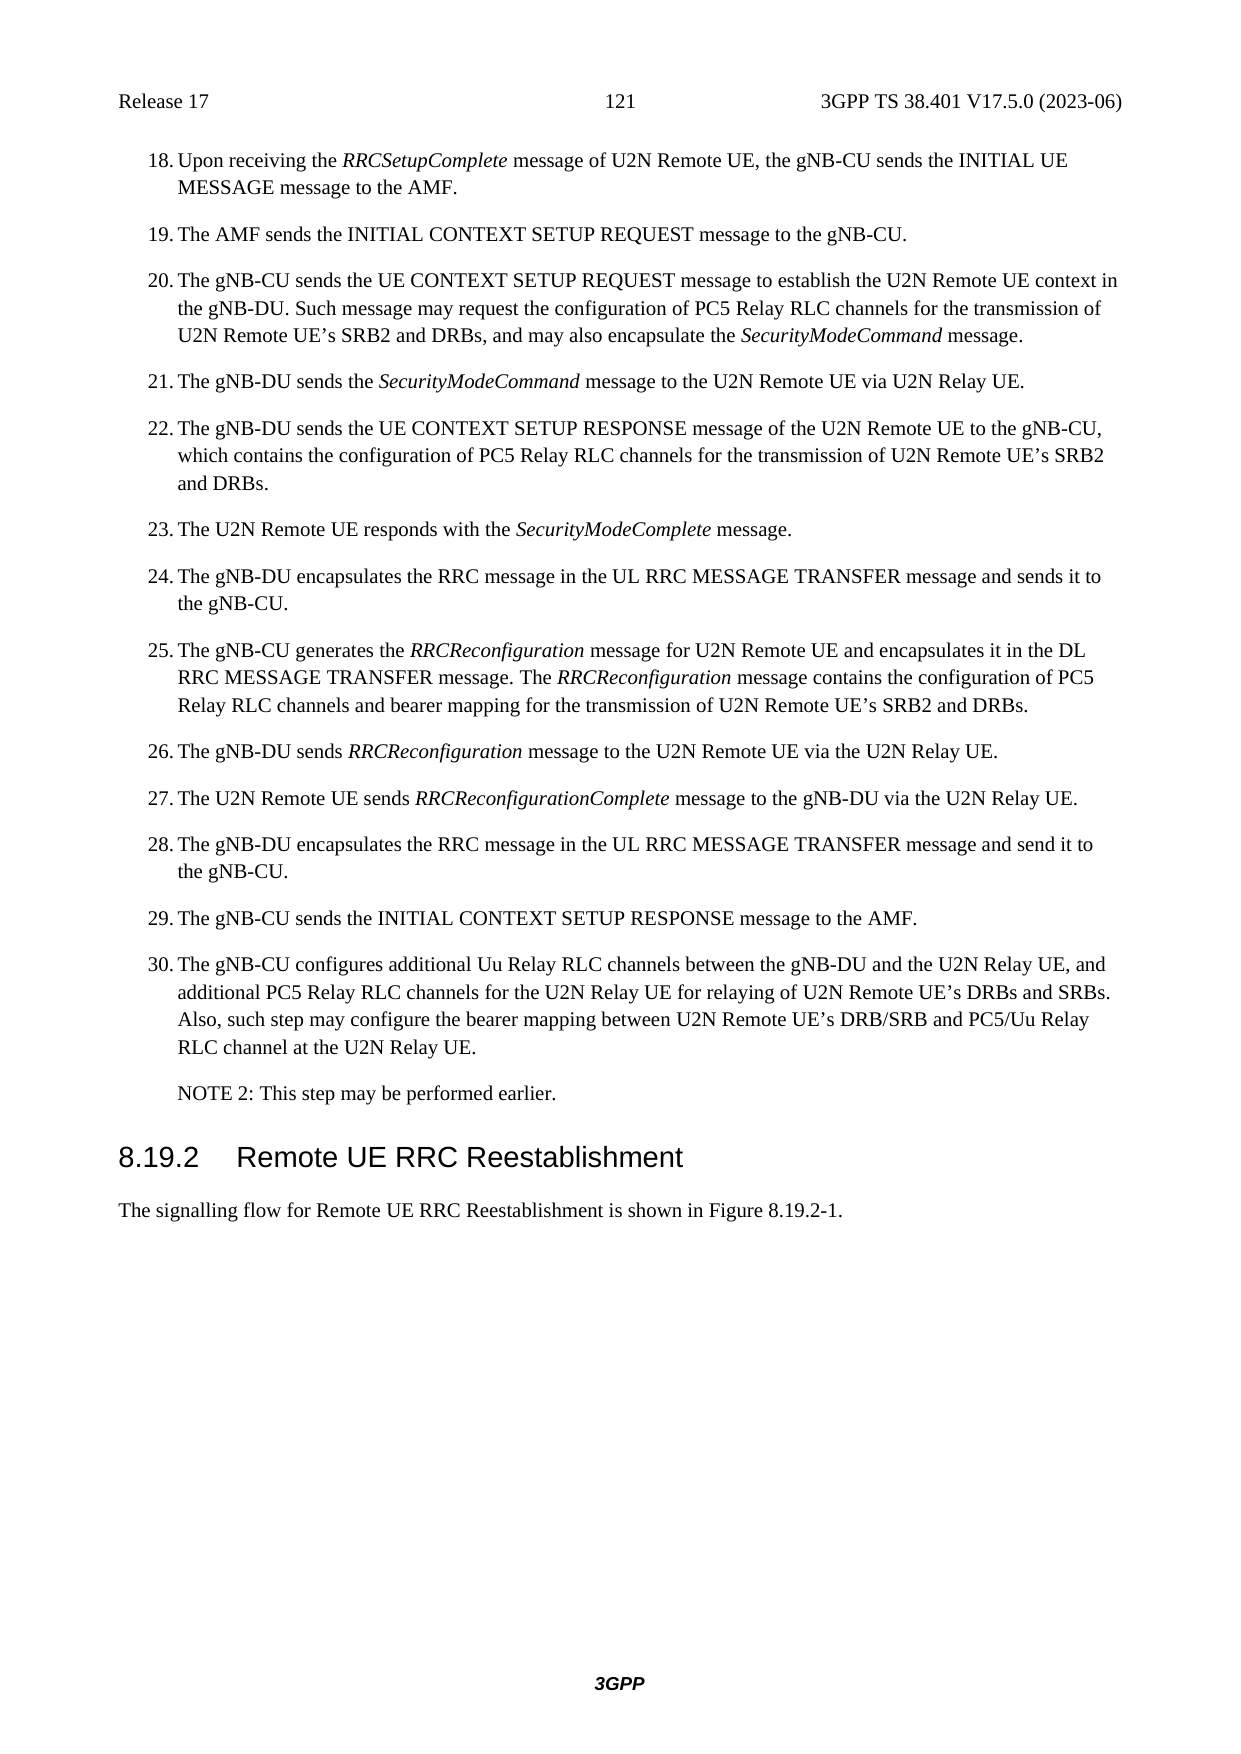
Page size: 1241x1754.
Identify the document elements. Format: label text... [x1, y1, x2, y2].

text 26. The gNB-DU sends RRCReconfiguration message to the U2N Remote UE via the U2N Relay UE. [148, 739, 1122, 763]
text NOTE 2: This step may be performed earlier. [177, 1081, 1122, 1105]
text 23. The U2N Remote UE responds with the SecurityModeComplete message. [148, 517, 1122, 541]
text 21. The gNB-DU sends the SecurityModeCommand message to the U2N Remote UE via U2N Relay UE. [148, 369, 1122, 393]
text 20. The gNB-CU sends the UE CONTEXT SETUP REQUEST message to establish the U2N Remote UE context in the gNB-DU. Such message may request the configuration of PC5 Relay RLC channels for the transmission of U2N Remote UE’s SRB2 and DRBs, and may also encapsulate the SecurityModeCommand message. [148, 268, 1122, 347]
text 28. The gNB-DU encapsulates the RRC message in the UL RRC MESSAGE TRANSFER message and send it to the gNB-CU. [148, 832, 1122, 883]
text 27. The U2N Remote UE sends RRCReconfigurationComplete message to the gNB-DU via the U2N Relay UE. [148, 786, 1122, 809]
text 18. Upon receiving the RRCSetupComplete message of U2N Remote UE, the gNB-CU sends the INITIAL UE MESSAGE message to the AMF. [148, 147, 1122, 199]
text 22. The gNB-DU sends the UE CONTEXT SETUP RESPONSE message of the U2N Remote UE to the gNB-CU, which contains the configuration of PC5 Relay RLC channels for the transmission of U2N Remote UE’s SRB2 and DRBs. [148, 416, 1122, 495]
text 19. The AMF sends the INITIAL CONTEXT SETUP REQUEST message to the gNB-CU. [148, 221, 1122, 246]
text 24. The gNB-DU encapsulates the RRC message in the UL RRC MESSAGE TRANSFER message and sends it to the gNB-CU. [148, 564, 1122, 615]
subtitle 8.19.2 Remote UE RRC Reestablishment [118, 1140, 1122, 1174]
text 25. The gNB-CU generates the RRCReconfiguration message for U2N Remote UE and encapsulates it in the DL RRC MESSAGE TRANSFER message. The RRCReconfiguration message contains the configuration of PC5 Relay RLC channels and bearer mapping for the transmission of U2N Remote UE’s SRB2 and DRBs. [148, 638, 1122, 717]
text 30. The gNB-CU configures additional Uu Relay RLC channels between the gNB-DU and the U2N Relay UE, and additional PC5 Relay RLC channels for the U2N Relay UE for relaying of U2N Remote UE’s DRBs and SRBs. Also, such step may configure the bearer mapping between U2N Remote UE’s DRB/SRB and PC5/Uu Relay RLC channel at the U2N Relay UE. [148, 952, 1122, 1059]
text The signalling flow for Remote UE RRC Reestablishment is shown in Figure 8.19.2-1. [118, 1197, 1122, 1222]
text 29. The gNB-CU sends the INITIAL CONTEXT SETUP RESPONSE message to the AMF. [148, 906, 1122, 930]
